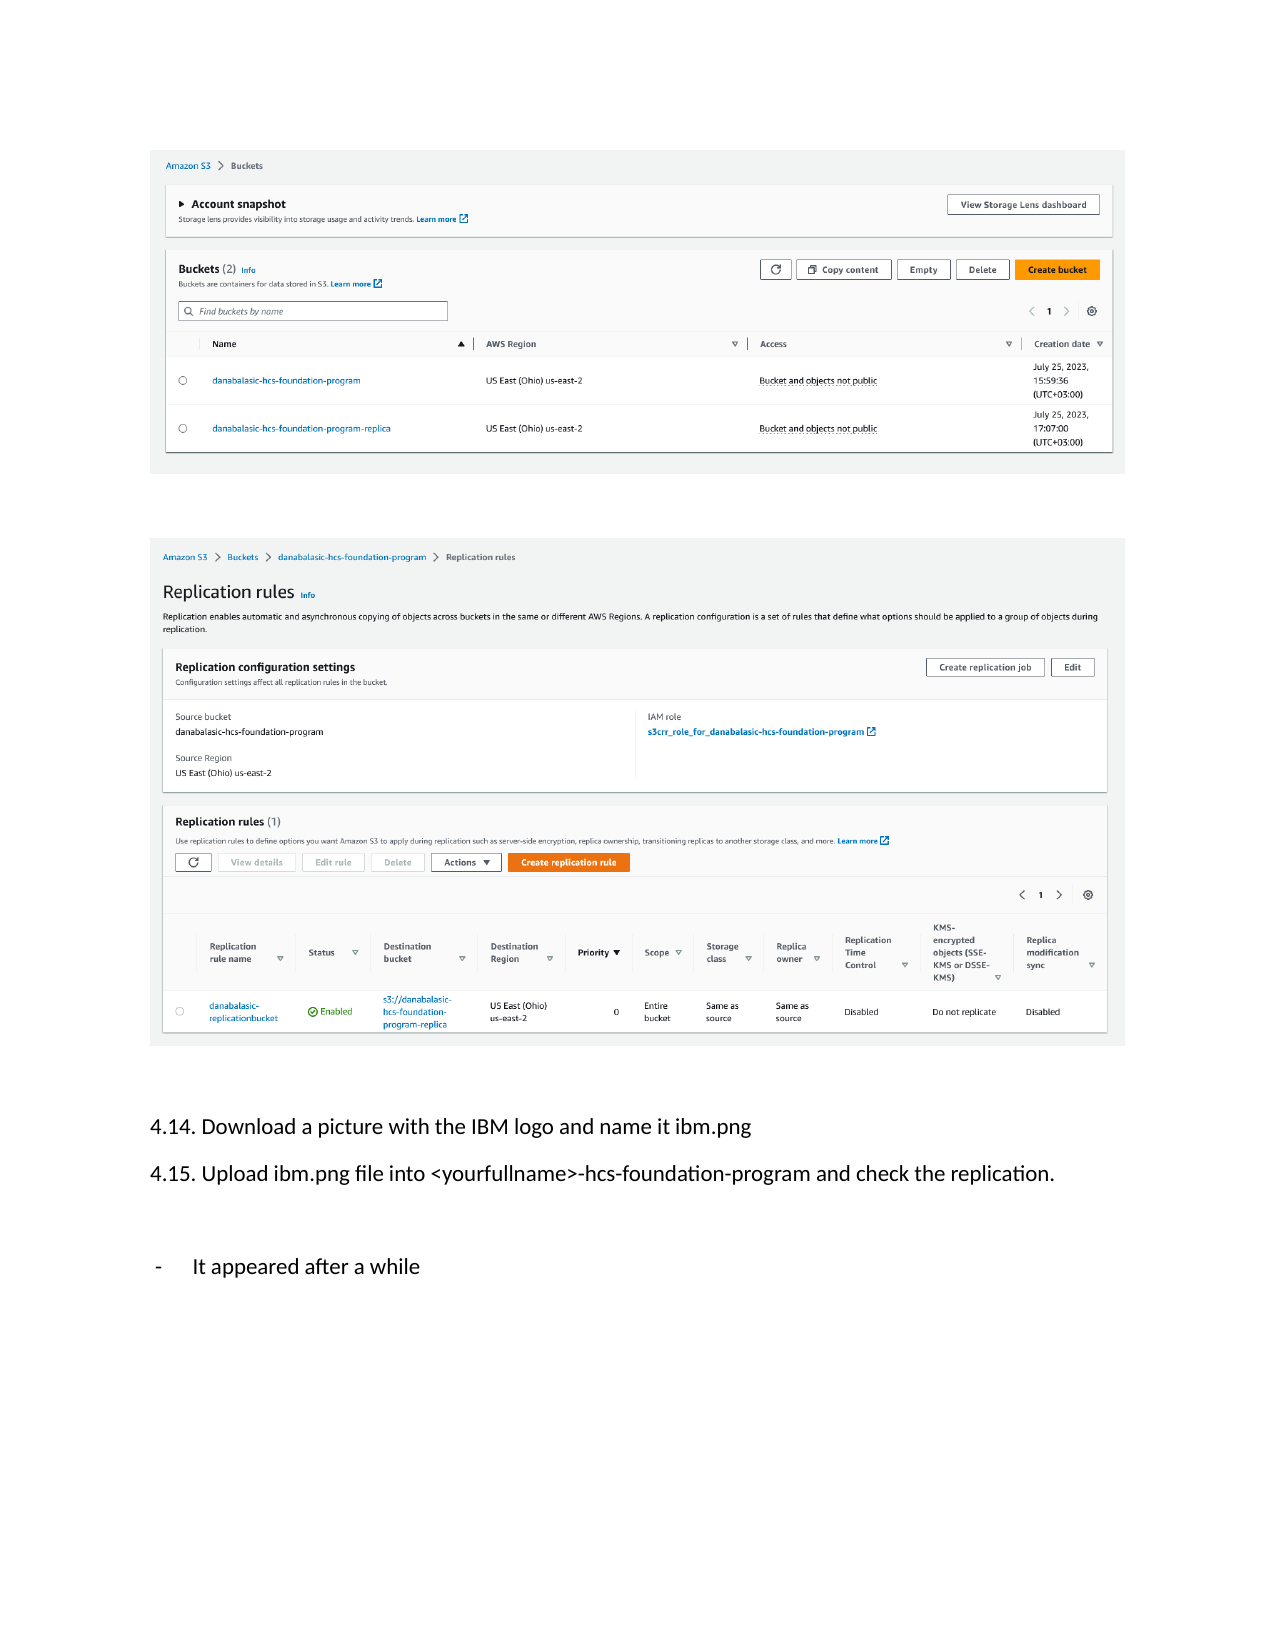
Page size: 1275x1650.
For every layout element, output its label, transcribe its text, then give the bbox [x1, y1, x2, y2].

picture [150, 538, 1125, 1046]
text 4.14. Download a picture with the IBM logo and name it ibm.png [150, 1112, 1125, 1140]
text 4.15. Upload ibm.png file into <yourfullname>-hcs-foundation-program and check the replication. [150, 1159, 1125, 1187]
picture [150, 150, 1125, 474]
list It appeared after a while [155, 1252, 1125, 1280]
